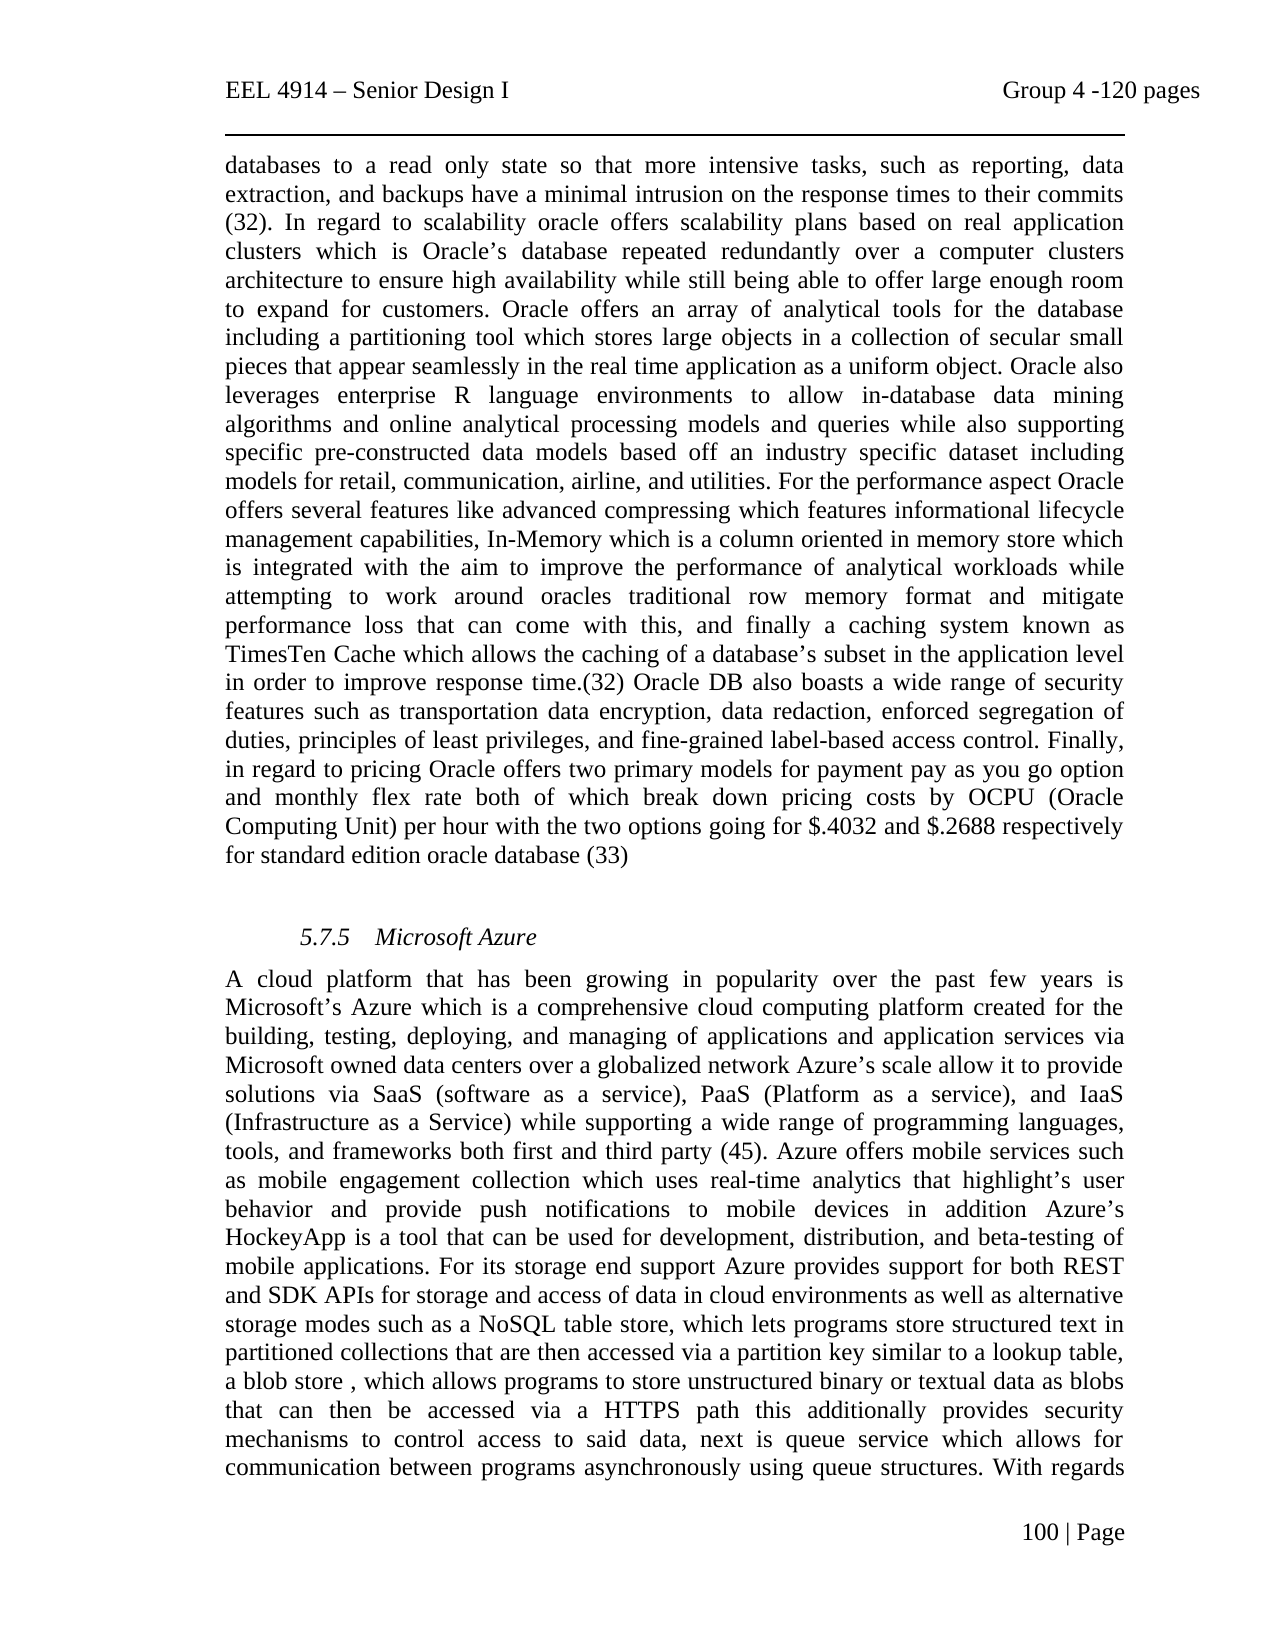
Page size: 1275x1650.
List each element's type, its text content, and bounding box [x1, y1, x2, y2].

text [225, 964, 1125, 1481]
subtitle Microsoft Azure [300, 922, 1125, 951]
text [225, 150, 1125, 869]
